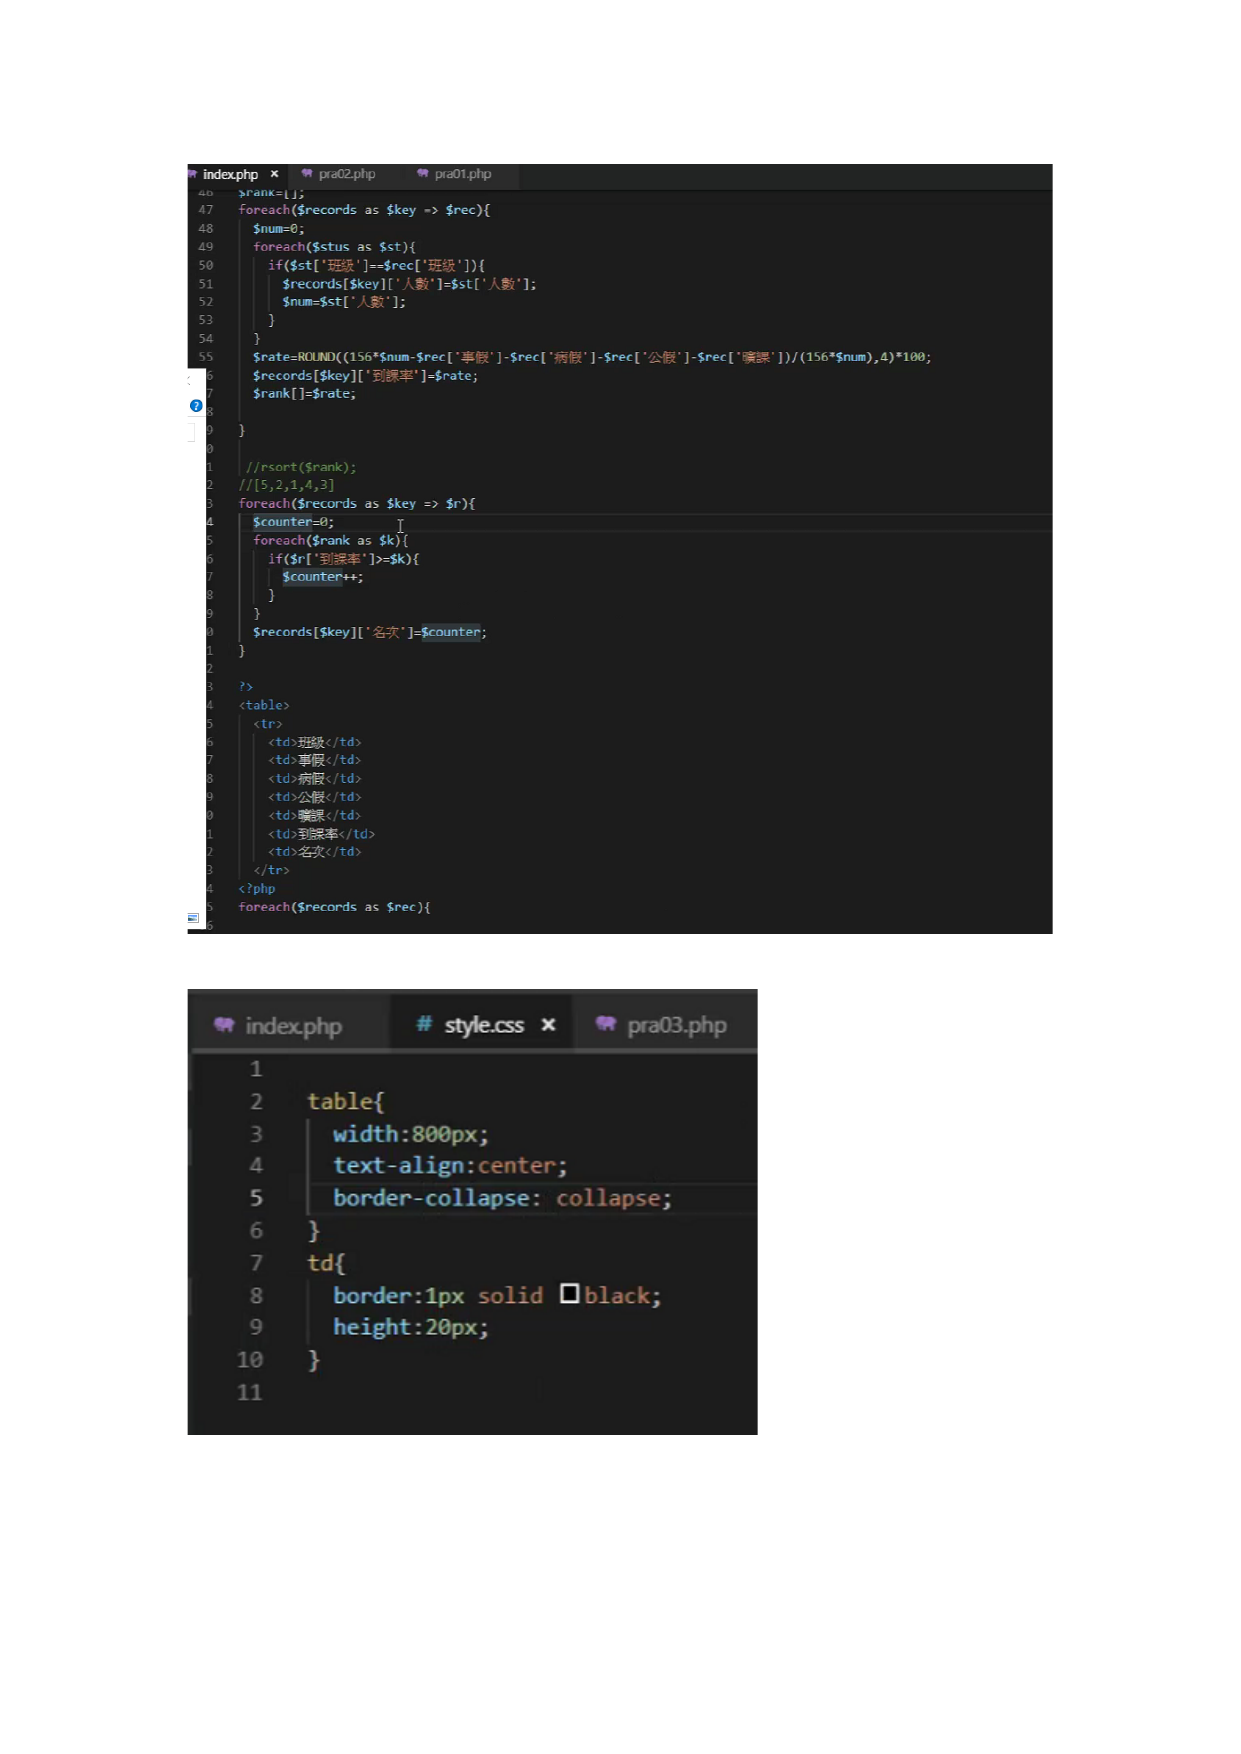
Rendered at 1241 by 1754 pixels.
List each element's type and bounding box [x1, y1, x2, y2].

picture [187, 989, 758, 1435]
picture [187, 164, 1053, 934]
